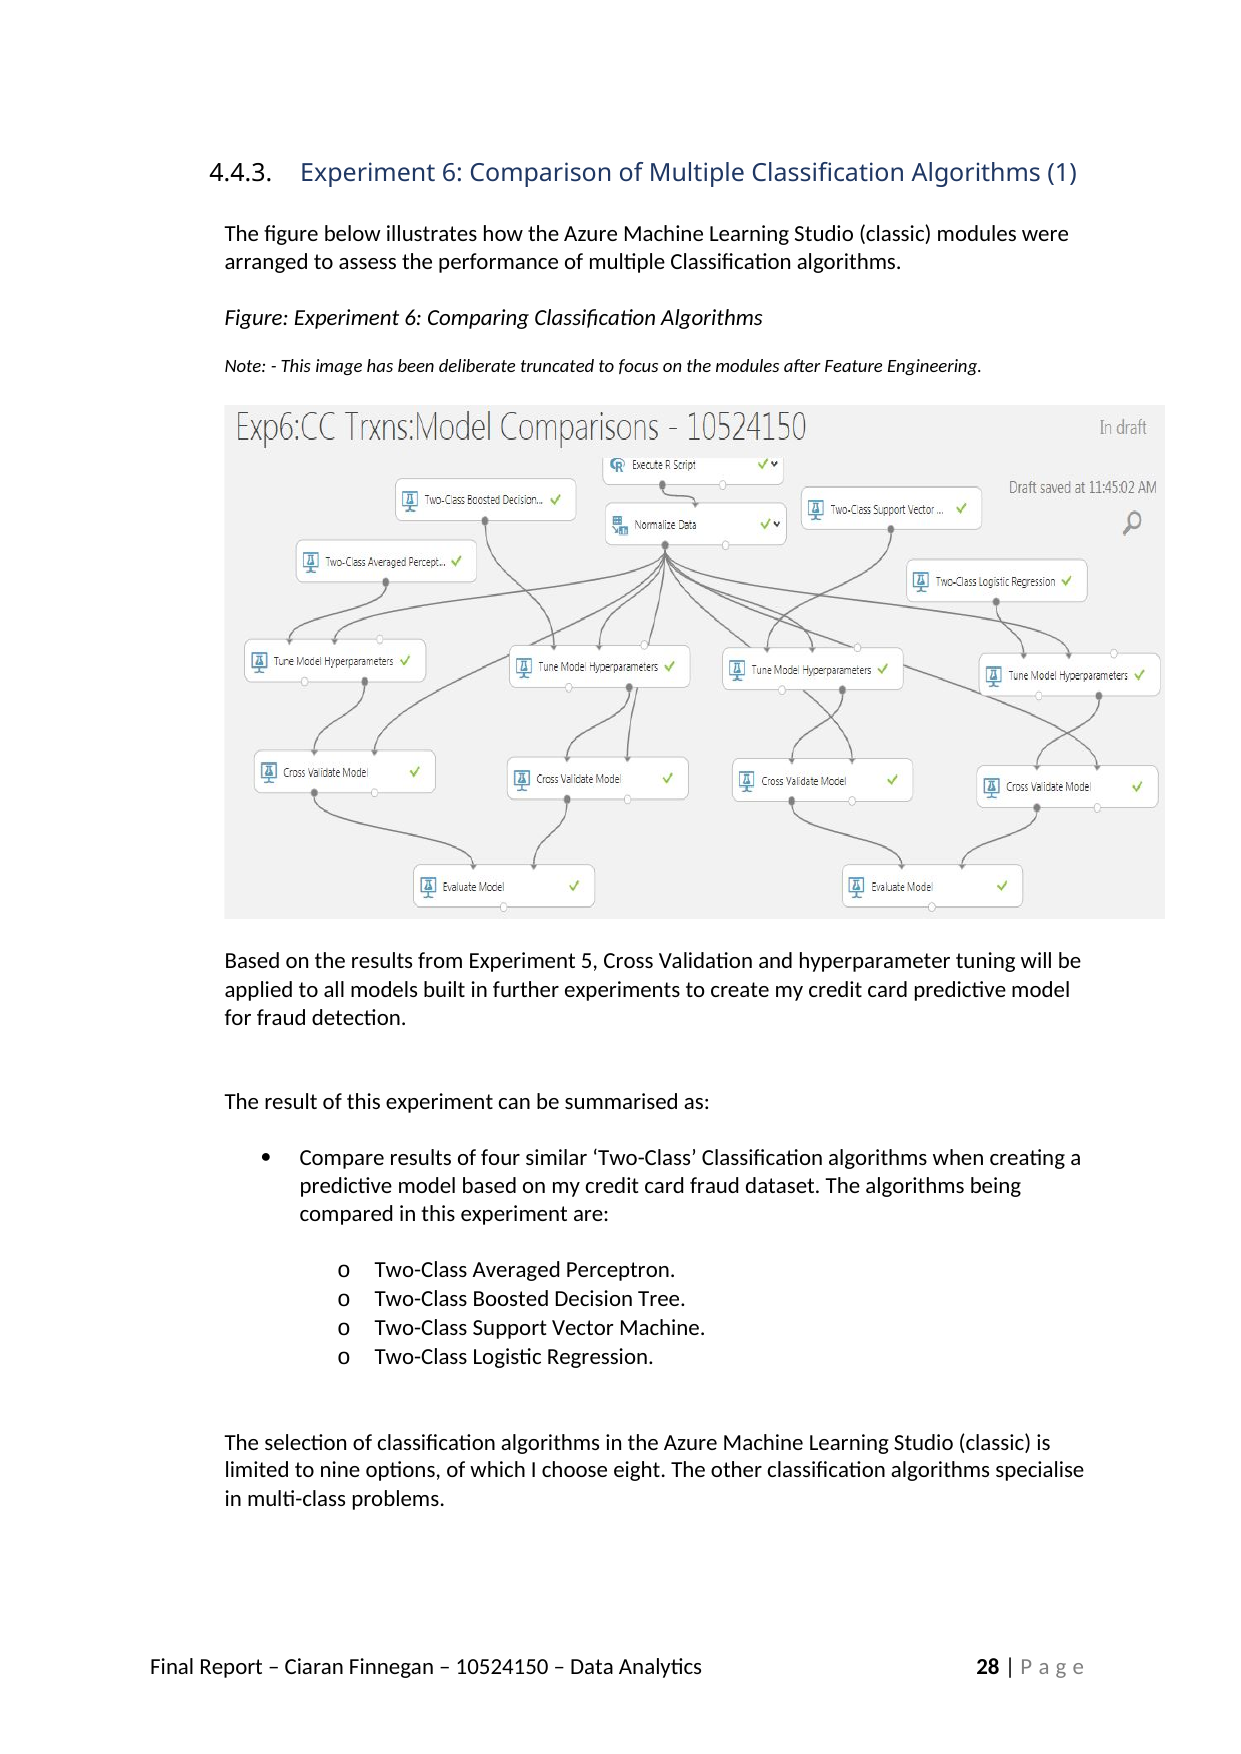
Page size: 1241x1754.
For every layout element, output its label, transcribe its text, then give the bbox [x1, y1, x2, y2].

text Based on the results from Experiment 5, Cross Validation and hyperparameter tuning will be applied to all models built in further experiments to create my credit card predictive model for fraud detection. [224, 947, 1090, 1031]
text Note: - This image has been deliberate truncated to focus on the modules after Feature Engineering. [224, 354, 1090, 377]
text The selection of classification algorithms in the Azure Machine Learning Studio (classic) is limited to nine options, of which I choose eight. The other classification algorithms specialise in multi-class problems. [224, 1428, 1090, 1512]
text Figure: Experiment 6: Comparing Classification Algorithms [224, 303, 1090, 331]
text The figure below illustrates how the Azure Machine Learning Studio (classic) modules were arranged to assess the performance of multiple Classification algorithms. [224, 219, 1090, 275]
subtitle Experiment 6: Comparison of Multiple Classification Algorithms (1) [209, 154, 1090, 188]
list Compare results of four similar ‘Two-Class’ Classification algorithms when creating a predictive model based on my credit card fraud dataset. The algorithms being compared in this experiment are: [262, 1143, 1090, 1227]
list Two-Class Boosted Decision Tree. [337, 1284, 1090, 1313]
list Two-Class Support Vector Machine. [337, 1313, 1090, 1342]
picture [224, 405, 1165, 919]
list Two-Class Averaged Perceptron. [337, 1255, 1090, 1284]
list Two-Class Logistic Regression. [337, 1342, 1090, 1372]
text The result of this experiment can be summarised as: [224, 1087, 1090, 1115]
